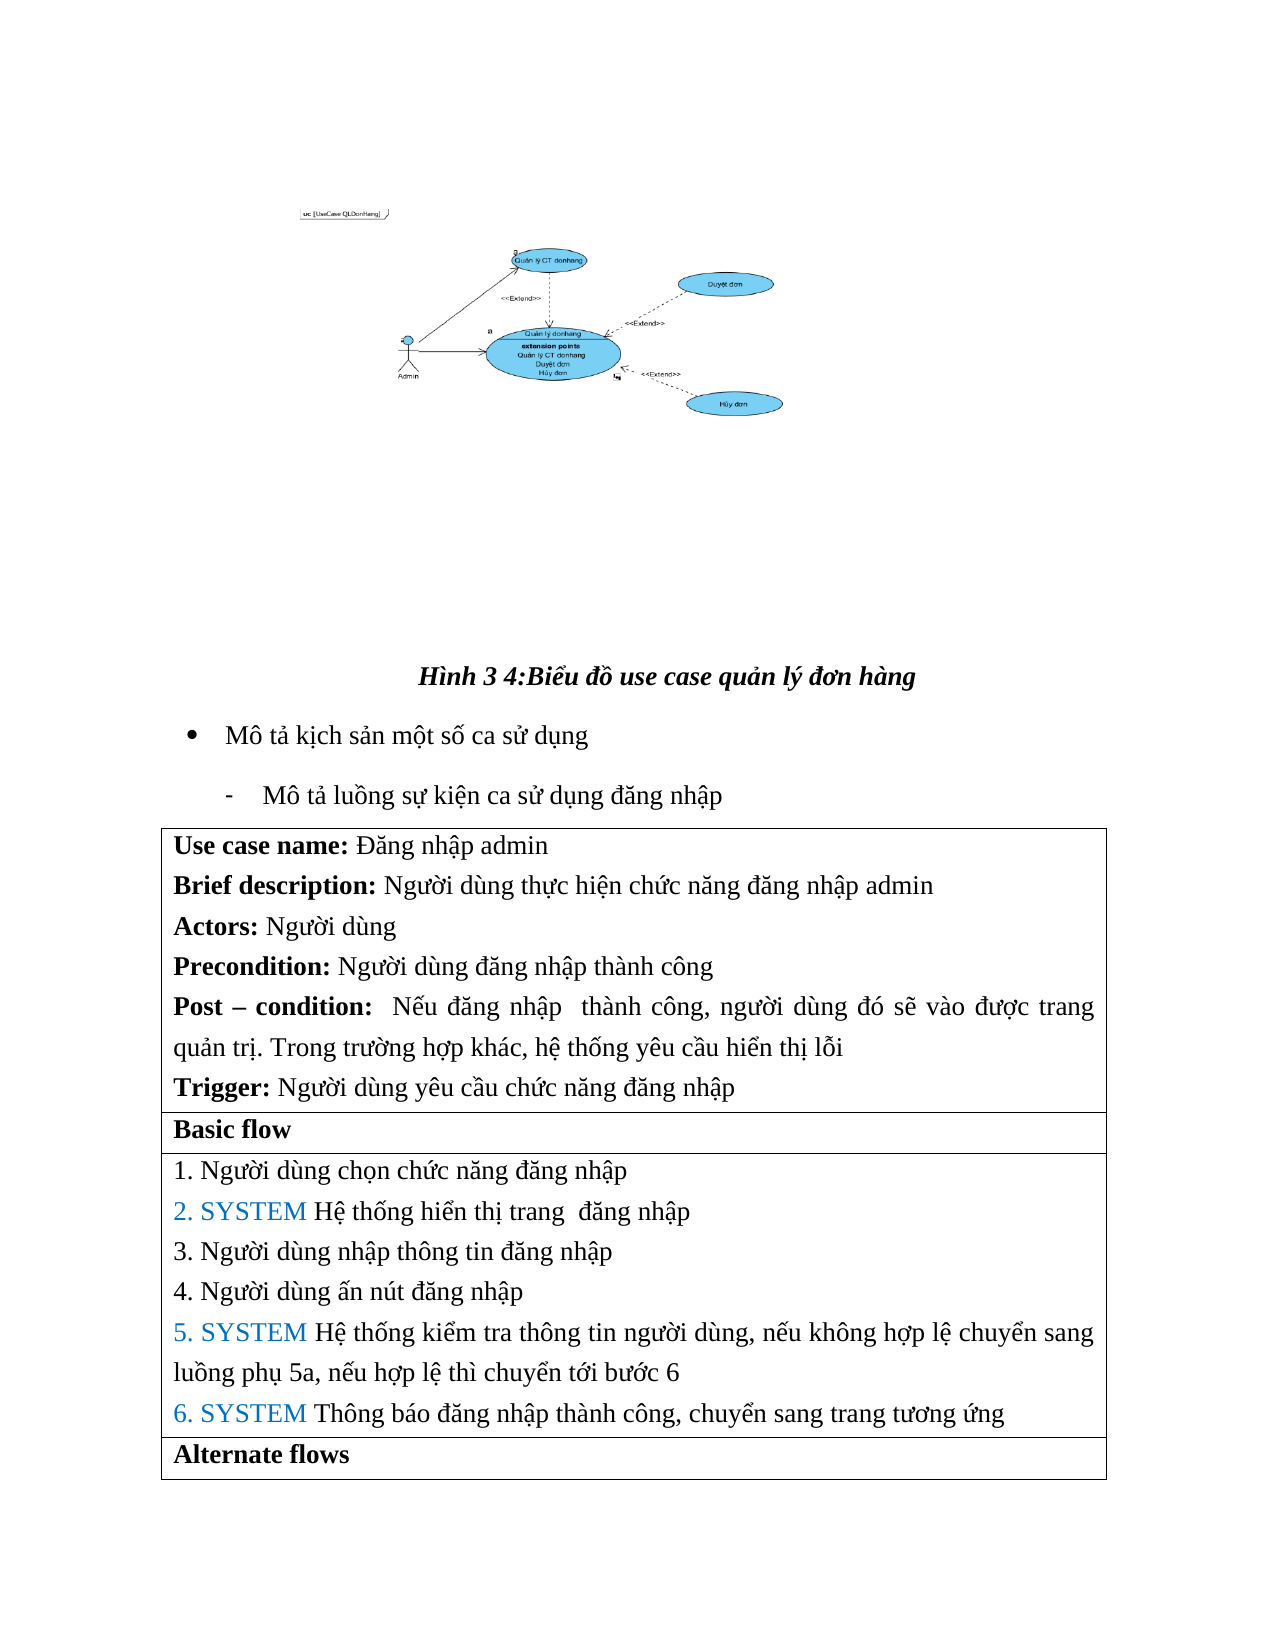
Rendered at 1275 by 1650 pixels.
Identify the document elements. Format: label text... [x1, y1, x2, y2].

picture [300, 209, 1048, 607]
table_header Use case name: Đăng nhập admin Brief description: Người dùng thực hiện chức năng đăng nhập admin Actors: Người dùng Precondition: Người dùng đăng nhập thành công Post – condition: Nếu đăng nhập thành công, người dùng đó sẽ vào được trang quản trị. Trong trường hợp khác, hệ thống yêu cầu hiển thị lỗi Trigger: Người dùng yêu cầu chức năng đăng nhập [162, 829, 1106, 1112]
table_cell 1. Người dùng chọn chức năng đăng nhập 2. SYSTEM Hệ thống hiển thị trang đăng nhập 3. Người dùng nhập thông tin đăng nhập 4. Người dùng ấn nút đăng nhập 5. SYSTEM Hệ thống kiểm tra thông tin người dùng, nếu không hợp lệ chuyển sang luồng phụ 5a, nếu hợp lệ thì chuyển tới bước 6 6. SYSTEM Thông báo đăng nhập thành công, chuyển sang trang tương ứng [162, 1154, 1106, 1437]
table_cell Alternate flows [162, 1438, 1106, 1478]
list Mô tả kịch sản một số ca sử dụng [187, 719, 1125, 750]
table_cell Basic flow [162, 1113, 1106, 1153]
list Mô tả luồng sự kiện ca sử dụng đăng nhập [225, 778, 1125, 811]
